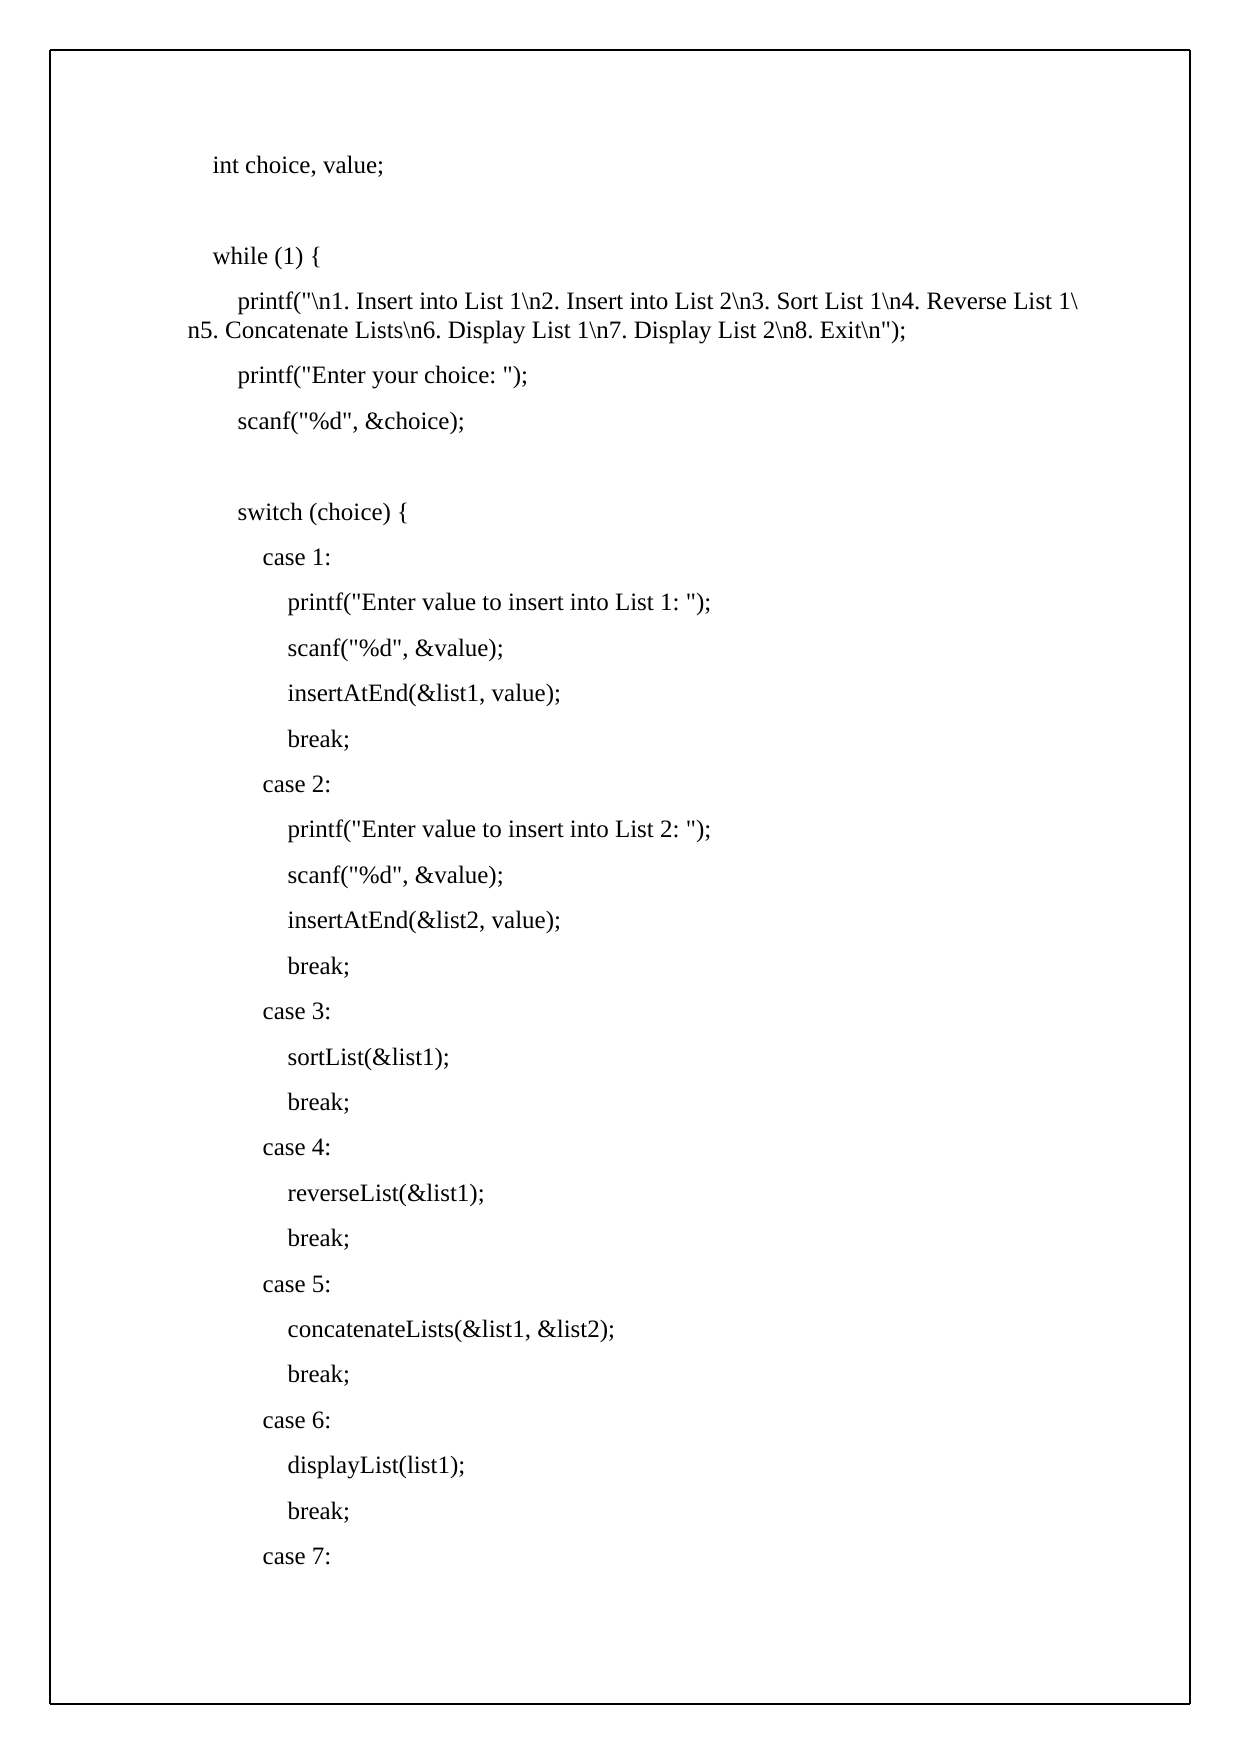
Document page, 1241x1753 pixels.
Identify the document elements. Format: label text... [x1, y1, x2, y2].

text case 2: [187, 769, 1090, 798]
text printf("Enter value to insert into List 1: "); [187, 587, 1090, 616]
text insertAtEnd(&list2, value); [187, 905, 1090, 934]
text displayList(list1); [187, 1450, 1090, 1479]
text printf("Enter value to insert into List 2: "); [187, 814, 1090, 843]
text case 5: [187, 1269, 1090, 1297]
text break; [187, 1496, 1090, 1524]
text concatenateLists(&list1, &list2); [187, 1314, 1090, 1343]
text switch (choice) { [187, 497, 1090, 525]
text scanf("%d", &value); [187, 633, 1090, 662]
text reverseList(&list1); [187, 1178, 1090, 1207]
text sortList(&list1); [187, 1042, 1090, 1070]
text case 6: [187, 1405, 1090, 1434]
text case 7: [187, 1541, 1090, 1570]
text scanf("%d", &value); [187, 860, 1090, 889]
text int choice, value; [187, 150, 1090, 179]
text break; [187, 1223, 1090, 1252]
text while (1) { [187, 241, 1090, 269]
text case 3: [187, 996, 1090, 1025]
text break; [187, 724, 1090, 752]
text printf("Enter your choice: "); [187, 360, 1090, 389]
text break; [187, 1087, 1090, 1116]
text case 1: [187, 542, 1090, 571]
text insertAtEnd(&list1, value); [187, 678, 1090, 707]
text case 4: [187, 1132, 1090, 1161]
text break; [187, 1359, 1090, 1388]
text printf("\n1. Insert into List 1\n2. Insert into List 2\n3. Sort List 1\n4. Reverse List 1\n5. Concatenate Lists\n6. Display List 1\n7. Display List 2\n8. Exit\n"); [187, 286, 1090, 344]
text scanf("%d", &choice); [187, 406, 1090, 434]
text break; [187, 951, 1090, 979]
